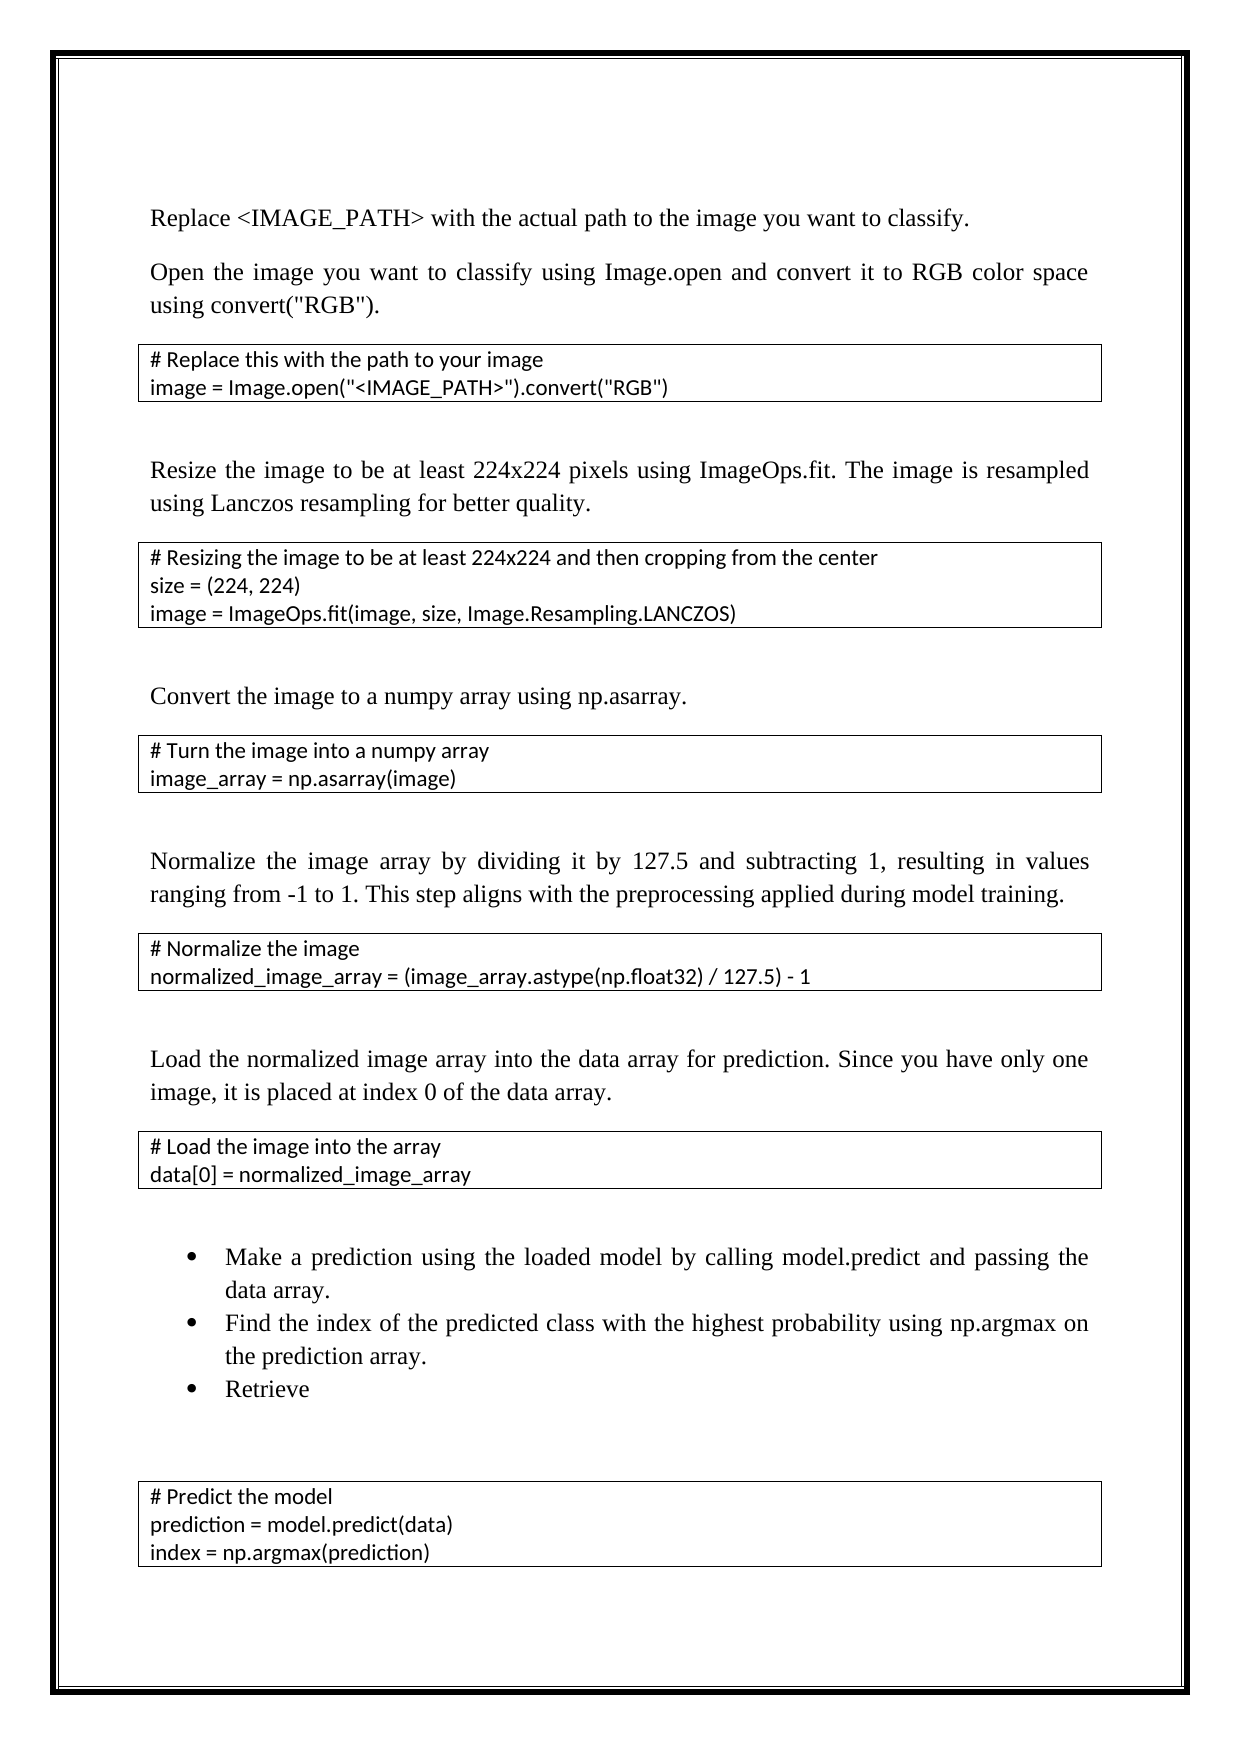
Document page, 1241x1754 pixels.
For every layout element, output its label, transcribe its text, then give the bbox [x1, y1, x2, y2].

text Load the normalized image array into the data array for prediction. Since you have only one image, it is placed at index 0 of the data array. [150, 1044, 1090, 1106]
text Convert the image to a numpy array using np.asarray. [150, 681, 1090, 710]
list Make a prediction using the loaded model by calling model.predict and passing the data array. [187, 1242, 1090, 1304]
text Resize the image to be at least 224x224 pixels using ImageOps.fit. The image is resampled using Lanczos resampling for better quality. [150, 455, 1090, 517]
text Normalize the image array by dividing it by 127.5 and subtracting 1, resulting in values ranging from -1 to 1. This step aligns with the preprocessing applied during model training. [150, 846, 1090, 908]
list Retrieve [187, 1374, 1090, 1403]
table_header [139, 1482, 1101, 1566]
list Find the index of the predicted class with the highest probability using np.argmax on the prediction array. [187, 1308, 1090, 1370]
table_header # Replace this with the path to your image image = Image.open("<IMAGE_PATH>").convert("RGB") [139, 345, 1101, 401]
text Replace <IMAGE_PATH> with the actual path to the image you want to classify. [150, 203, 1090, 232]
table_header # Load the image into the array data[0] = normalized_image_array [139, 1132, 1101, 1188]
table_header # Turn the image into a numpy array image_array = np.asarray(image) [139, 736, 1101, 792]
text Open the image you want to classify using Image.open and convert it to RGB color space using convert("RGB"). [150, 257, 1090, 319]
table_header # Resizing the image to be at least 224x224 and then cropping from the center size = (224, 224) image = ImageOps.fit(image, size, Image.Resampling.LANCZOS) [139, 543, 1101, 627]
table_header # Normalize the image normalized_image_array = (image_array.astype(np.float32) / 127.5) - 1 [139, 934, 1101, 990]
